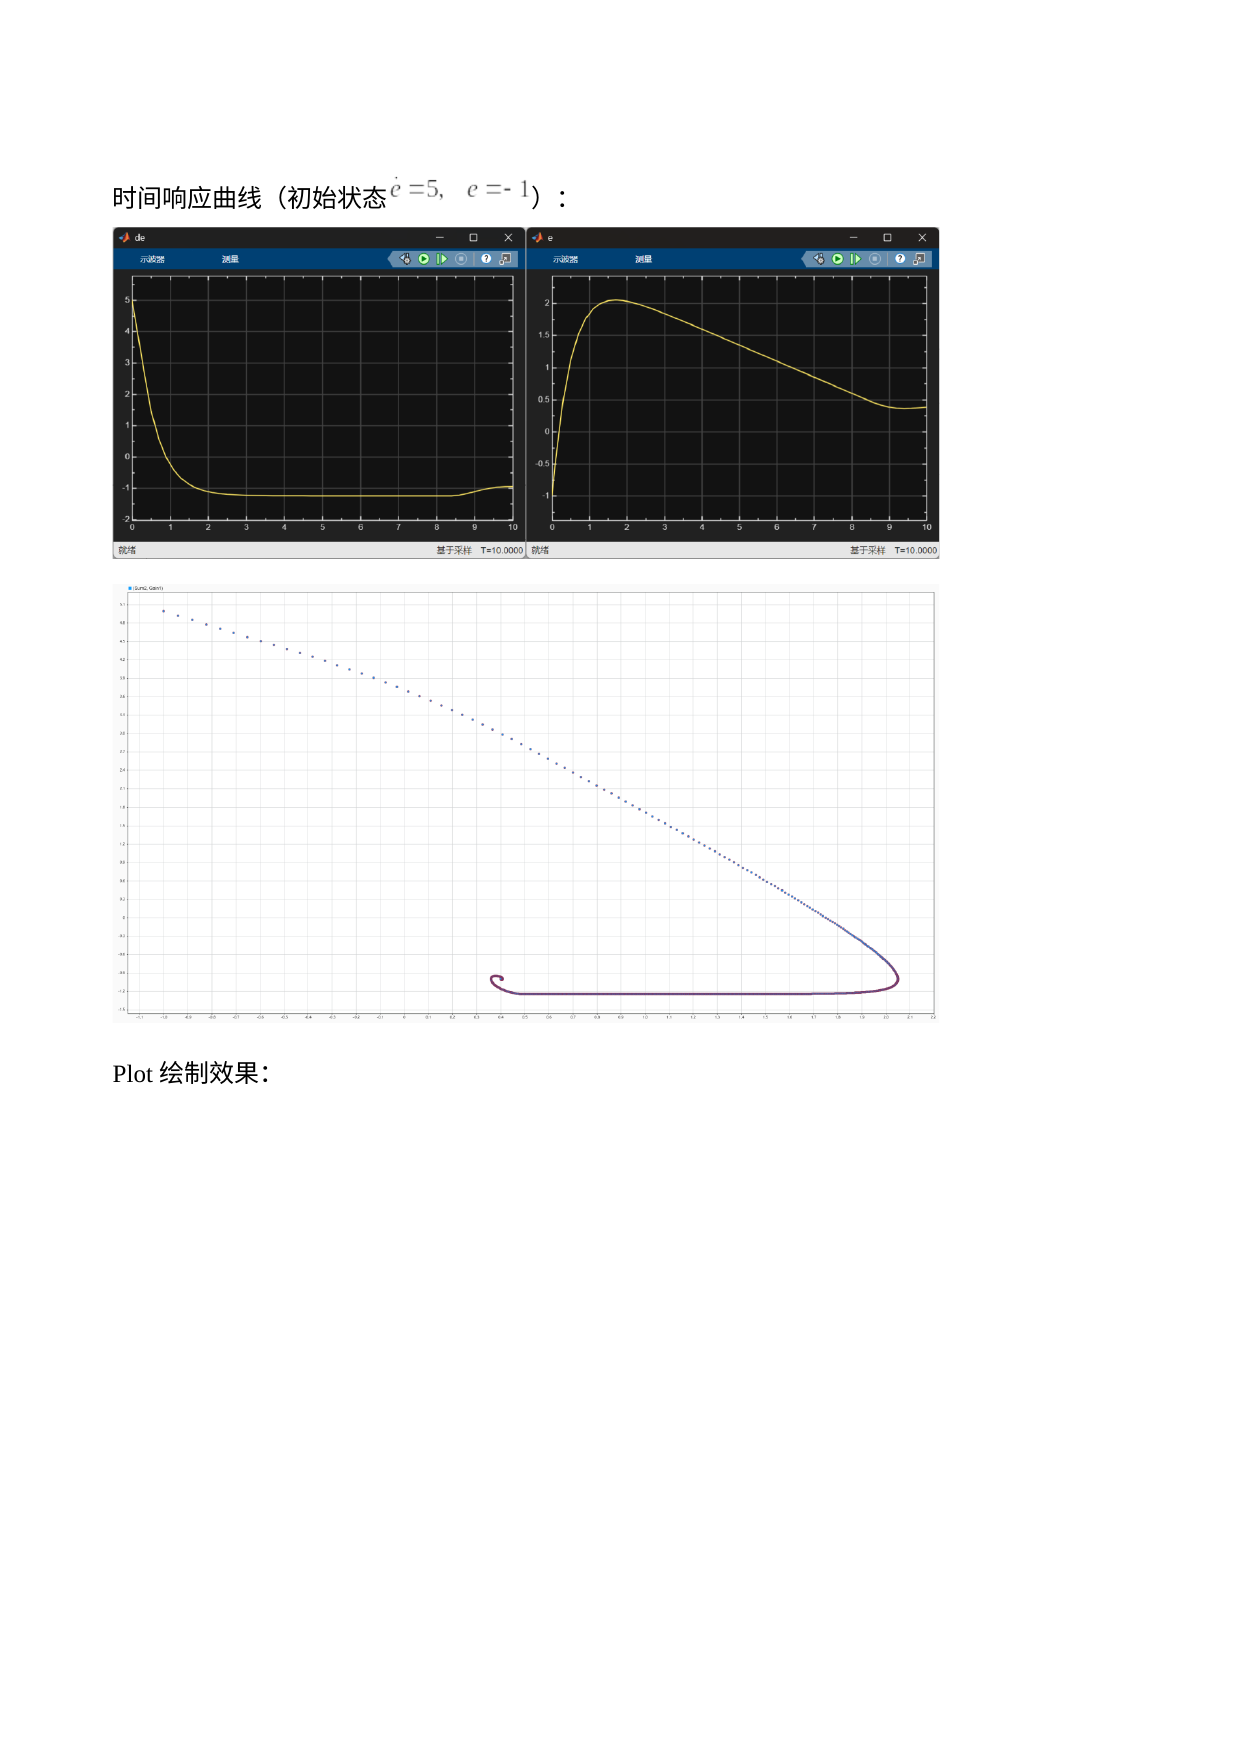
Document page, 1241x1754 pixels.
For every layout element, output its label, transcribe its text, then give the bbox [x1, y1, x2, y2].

picture [112, 227, 940, 559]
list 时间响应曲线（初始状态）： [112, 162, 1128, 227]
list Plot 绘制效果： [112, 1039, 1128, 1104]
picture [112, 584, 940, 1023]
